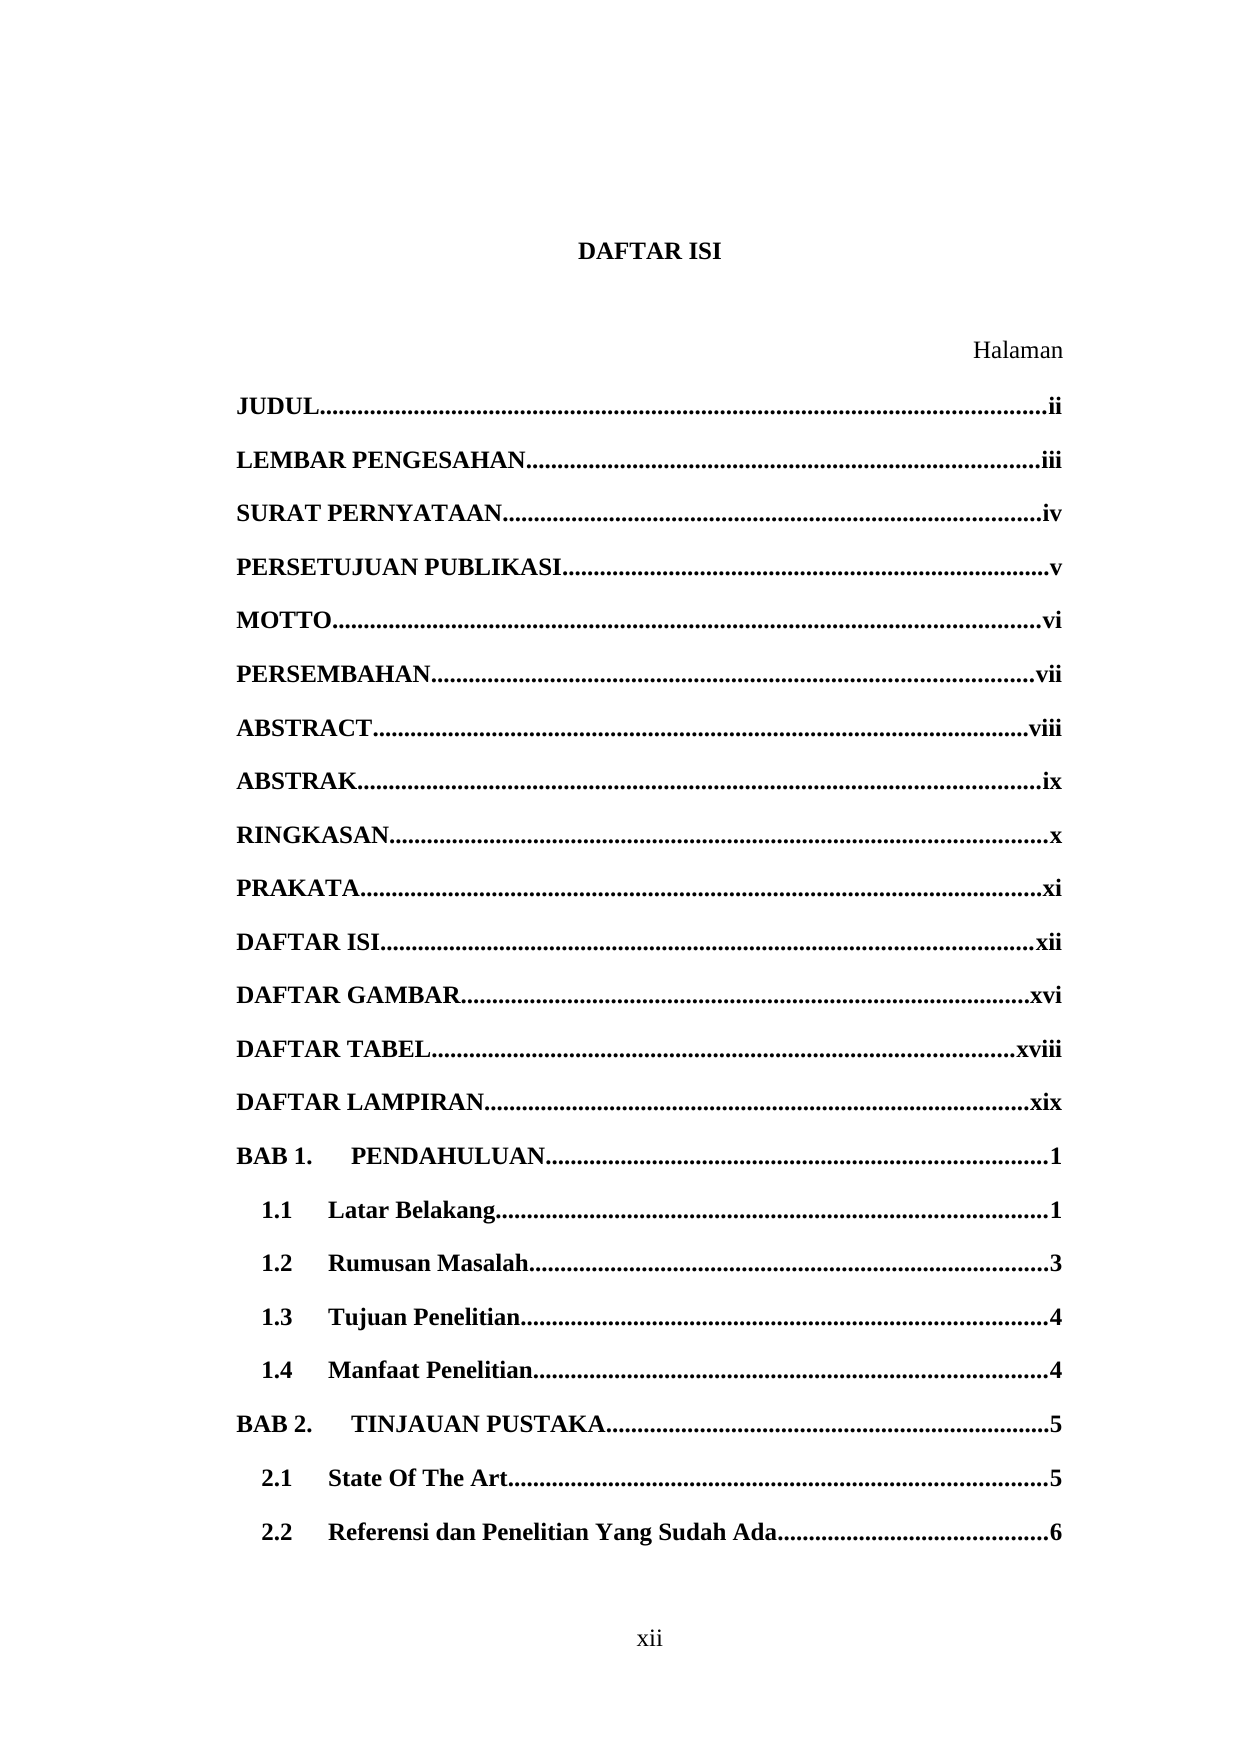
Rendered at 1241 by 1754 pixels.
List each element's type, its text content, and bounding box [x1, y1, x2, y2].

text ABSTRACT viii [236, 713, 1063, 741]
text ABSTRAK ix [236, 766, 1063, 795]
text 1.2 Rumusan Masalah 3 [261, 1248, 1063, 1277]
text BAB 1. PENDAHULUAN 1 [236, 1141, 1063, 1170]
text DAFTAR LAMPIRAN xix [236, 1087, 1063, 1116]
text PERSETUJUAN PUBLIKASI v [236, 552, 1063, 581]
text BAB 2. TINJAUAN PUSTAKA 5 [236, 1409, 1063, 1438]
text MOTTO vi [236, 606, 1063, 634]
subtitle DAFTAR ISI [236, 236, 1063, 265]
text RINGKASAN x [236, 820, 1063, 848]
text 2.2 Referensi dan Penelitian Yang Sudah Ada 6 [261, 1517, 1063, 1545]
text 1.1 Latar Belakang 1 [261, 1195, 1063, 1223]
text LEMBAR PENGESAHAN iii [236, 445, 1063, 474]
text 1.4 Manfaat Penelitian 4 [261, 1356, 1063, 1384]
text PERSEMBAHAN vii [236, 659, 1063, 688]
text JUDUL ii [236, 391, 1063, 420]
text PRAKATA xi [236, 873, 1063, 902]
text SURAT PERNYATAAN iv [236, 498, 1063, 527]
text DAFTAR ISI xii [236, 927, 1063, 956]
text DAFTAR TABEL xviii [236, 1034, 1063, 1063]
text DAFTAR GAMBAR xvi [236, 980, 1063, 1009]
text 2.1 State Of The Art 5 [261, 1463, 1063, 1492]
subtitle Halaman [236, 335, 1063, 364]
text 1.3 Tujuan Penelitian 4 [261, 1302, 1063, 1331]
